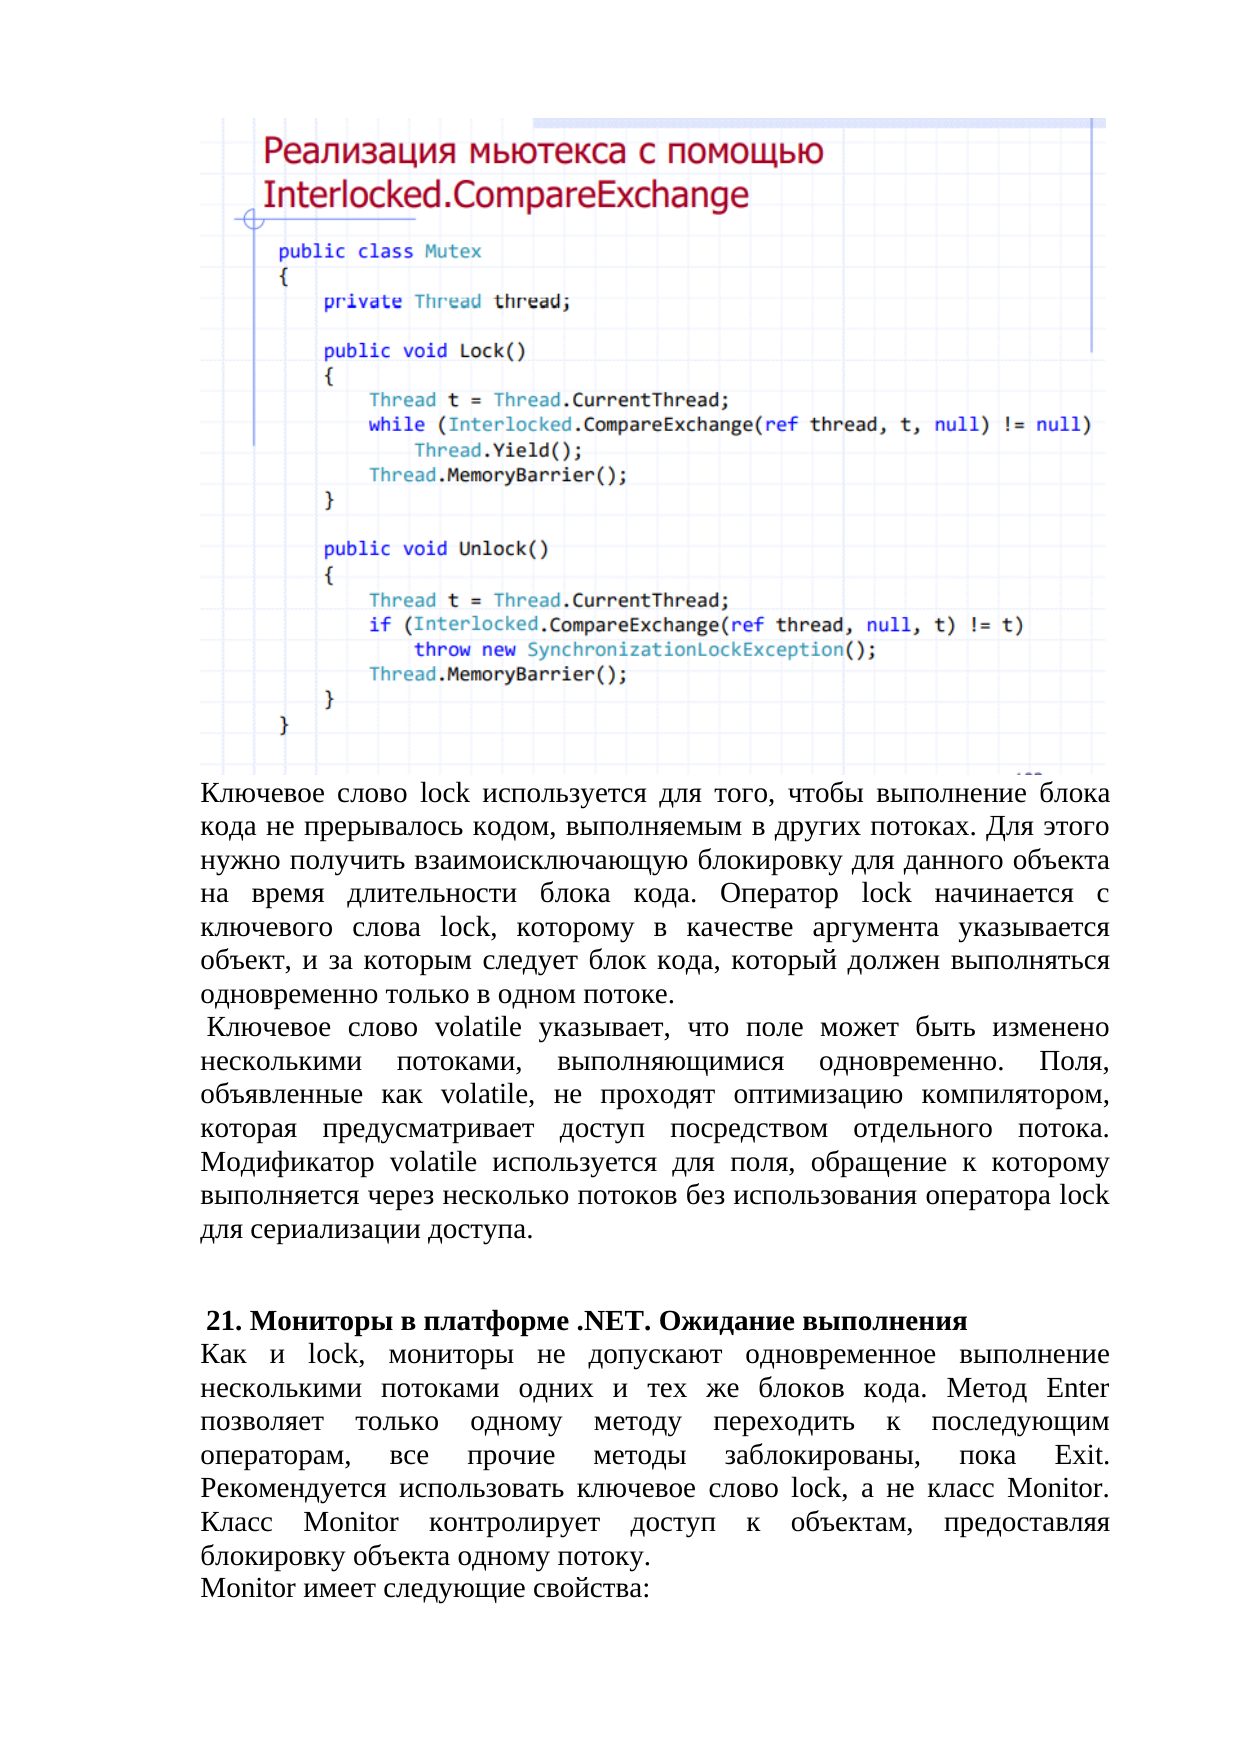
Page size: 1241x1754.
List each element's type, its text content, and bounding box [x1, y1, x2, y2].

text Ключевое слово volatile указывает, что поле может быть изменено несколькими потоками, выполняющимися одновременно. Поля, объявленные как volatile, не проходят оптимизацию компилятором, которая предусматривает доступ посредством отдельного потока. Модификатор volatile используется для поля, обращение к которому выполняется через несколько потоков без использования оператора lock для сериализации доступа. [200, 1009, 1111, 1244]
picture [200, 118, 1106, 775]
text Monitor имеет следующие свойства: [200, 1571, 1152, 1605]
list 21. Мониторы в платформе .NET. Ожидание выполнения [206, 1303, 1152, 1336]
text Как и lock, мониторы не допускают одновременное выполнение несколькими потоками одних и тех же блоков кода. Метод Enter позволяет только одному методу переходить к последующим операторам, все прочие методы заблокированы, пока Exit. Рекомендуется использовать ключевое слово lock, а не класс Monitor. Класс Monitor контролирует доступ к объектам, предоставляя блокировку объекта одному потоку. [200, 1336, 1111, 1571]
